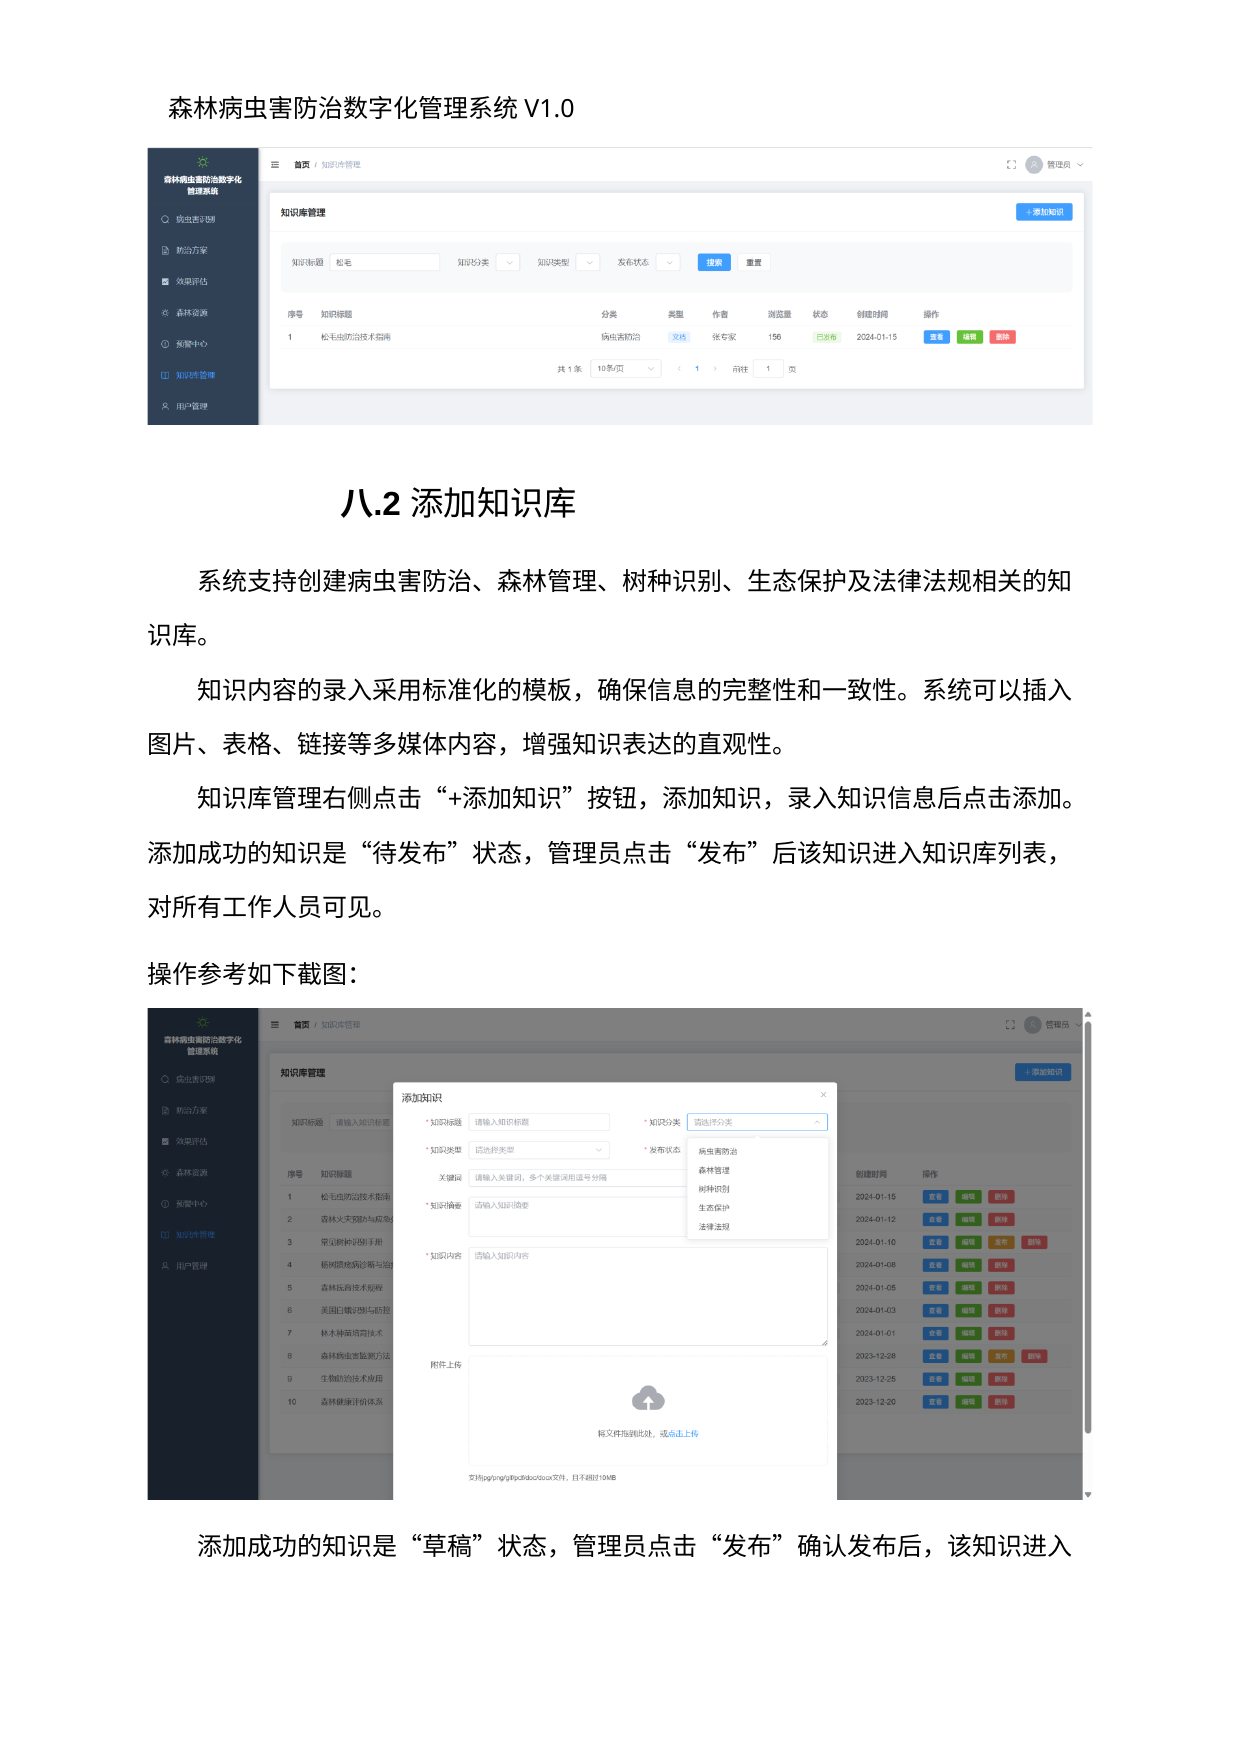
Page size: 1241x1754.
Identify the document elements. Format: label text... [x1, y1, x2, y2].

picture [147, 1008, 1093, 1500]
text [148, 1526, 1092, 1563]
text 系统支持创建病虫害防治、森林管理、树种识别、生态保护及法律法规相关的知识库。 [148, 561, 1092, 652]
text 知识内容的录入采用标准化的模板，确保信息的完整性和一致性。系统可以插入图片、表格、链接等多媒体内容，增强知识表达的直观性。 [148, 670, 1092, 761]
subtitle 添加知识库 [340, 477, 1092, 525]
text 操作参考如下截图： [148, 954, 1092, 991]
text 知识库管理右侧点击“+添加知识”按钮，添加知识，录入知识信息后点击添加。添加成功的知识是“待发布”状态，管理员点击“发布”后该知识进入知识库列表，对所有工作人员可见。 [148, 779, 1092, 924]
picture [147, 147, 1093, 425]
